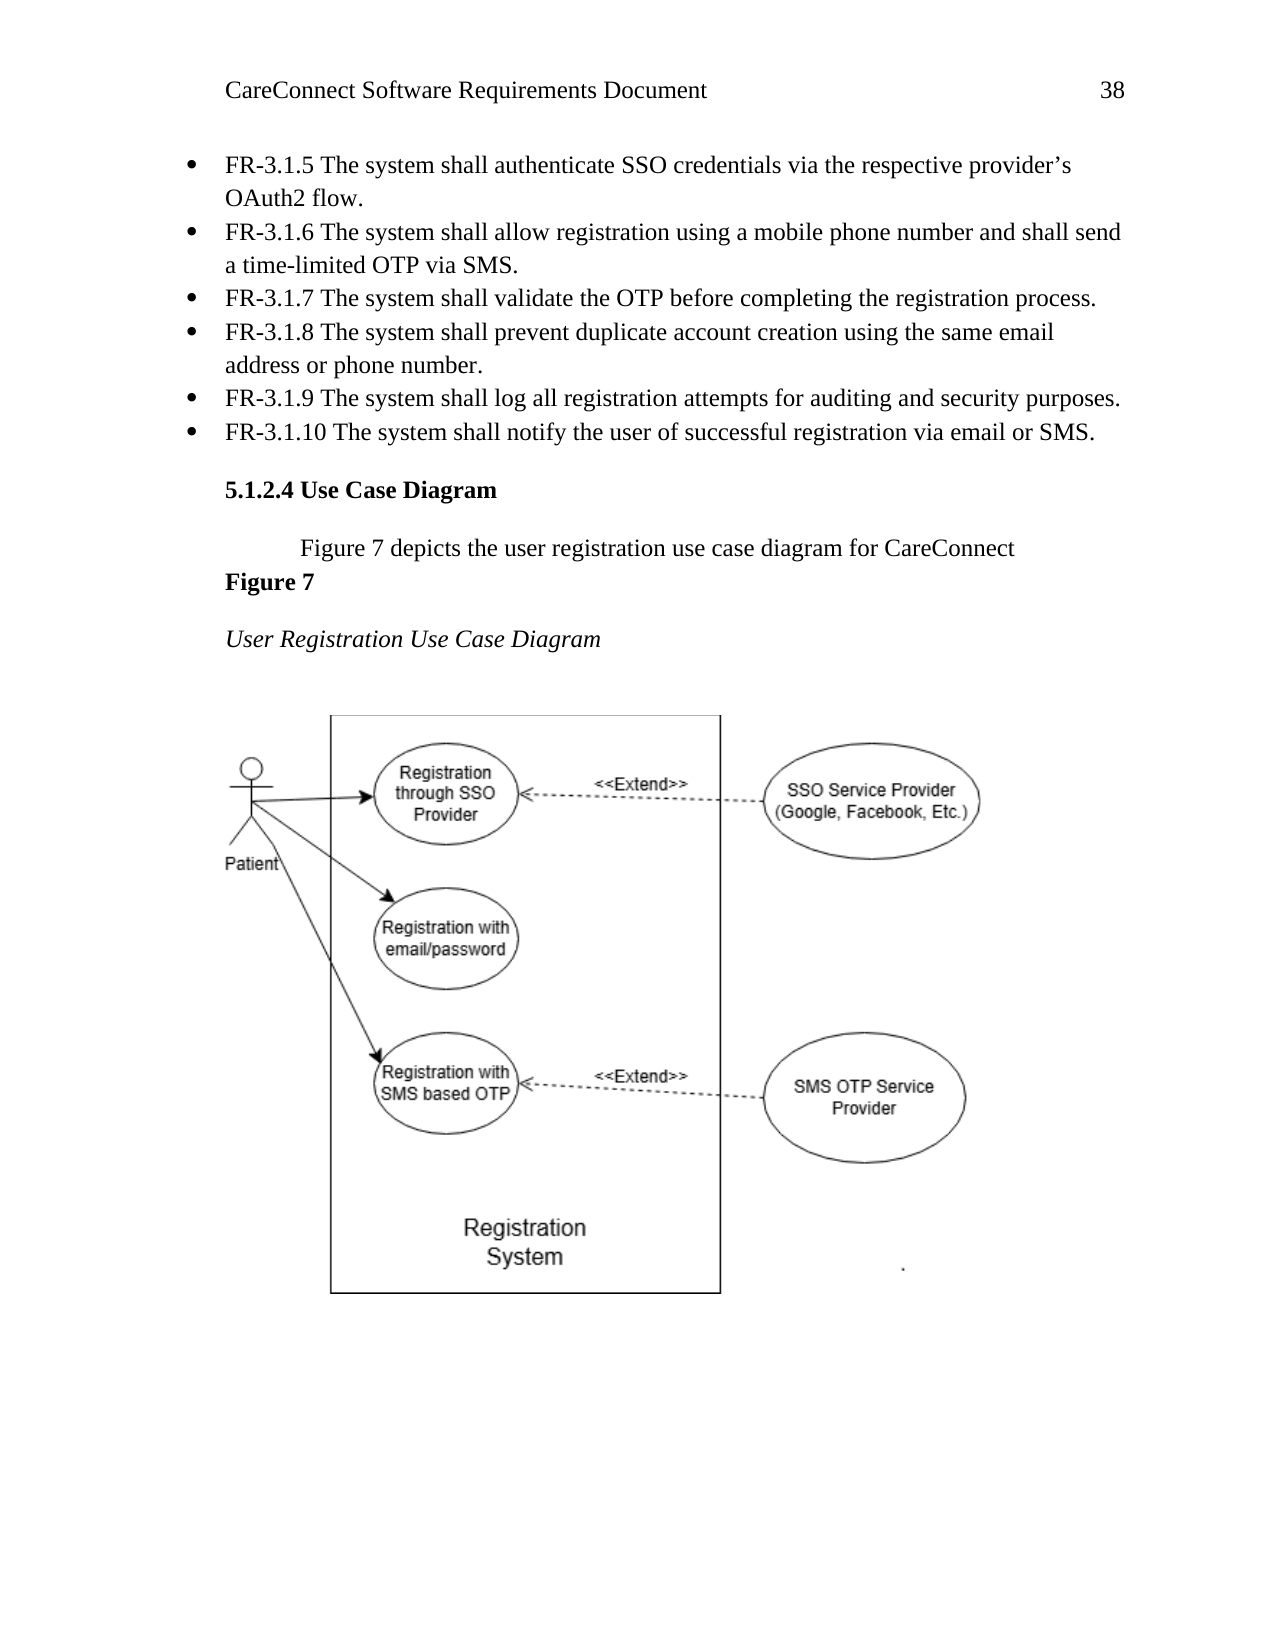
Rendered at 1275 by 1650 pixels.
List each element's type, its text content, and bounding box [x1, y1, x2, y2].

text User Registration Use Case Diagram [225, 624, 1125, 653]
list FR-3.1.6 The system shall allow registration using a mobile phone number and shall send a time-limited OTP via SMS. [187, 217, 1125, 279]
text Figure 7 depicts the user registration use case diagram for CareConnect [225, 533, 1125, 562]
list FR-3.1.5 The system shall authenticate SSO credentials via the respective provider’s OAuth2 flow. [187, 150, 1125, 212]
picture [225, 715, 981, 1294]
list FR-3.1.8 The system shall prevent duplicate account creation using the same email address or phone number. [187, 317, 1125, 379]
list FR-3.1.10 The system shall notify the user of successful registration via email or SMS. [187, 417, 1125, 445]
text Figure 7 [225, 567, 1125, 595]
list FR-3.1.7 The system shall validate the OTP before completing the registration process. [187, 283, 1125, 312]
subtitle 5.1.2.4 Use Case Diagram [225, 475, 1125, 504]
list FR-3.1.9 The system shall log all registration attempts for auditing and security purposes. [187, 383, 1125, 412]
